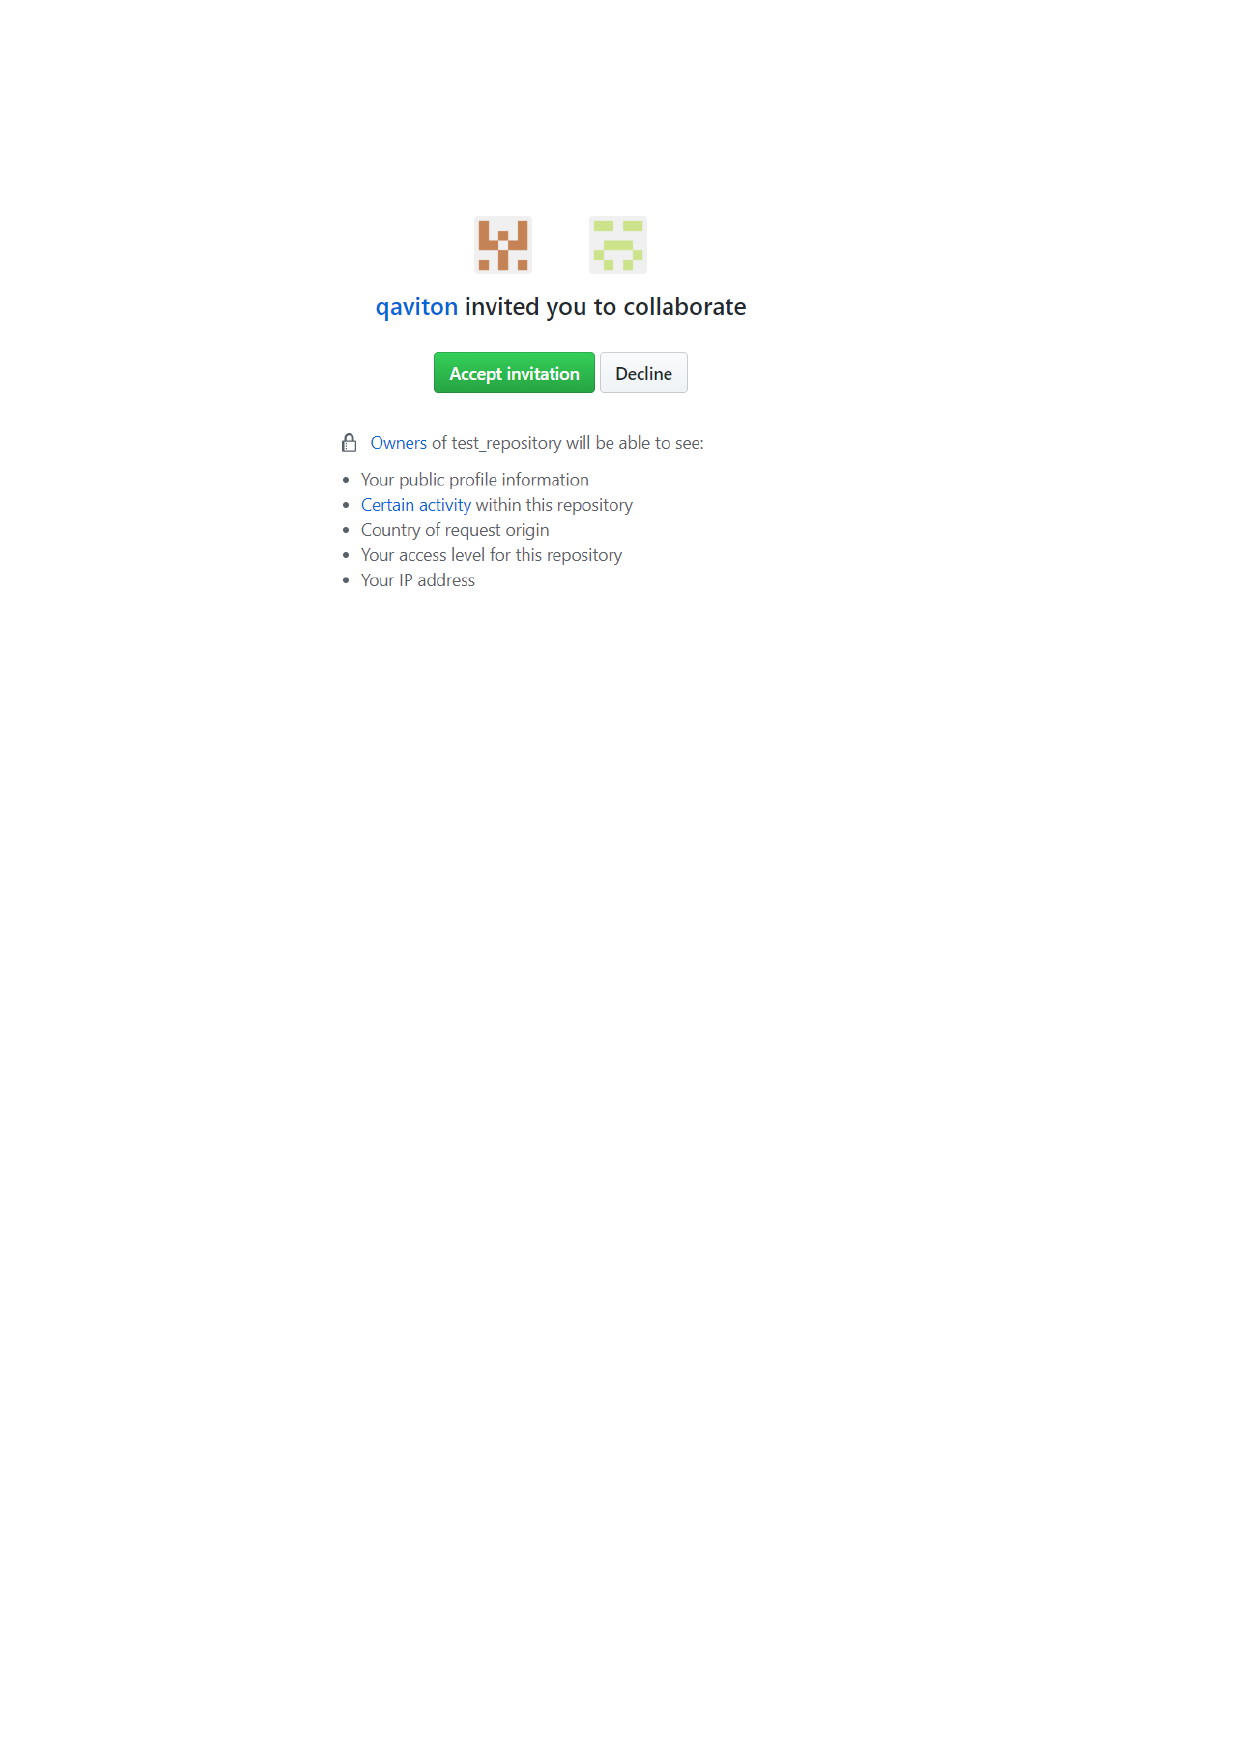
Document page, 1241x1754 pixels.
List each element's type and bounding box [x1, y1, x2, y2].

picture [149, 150, 1016, 608]
